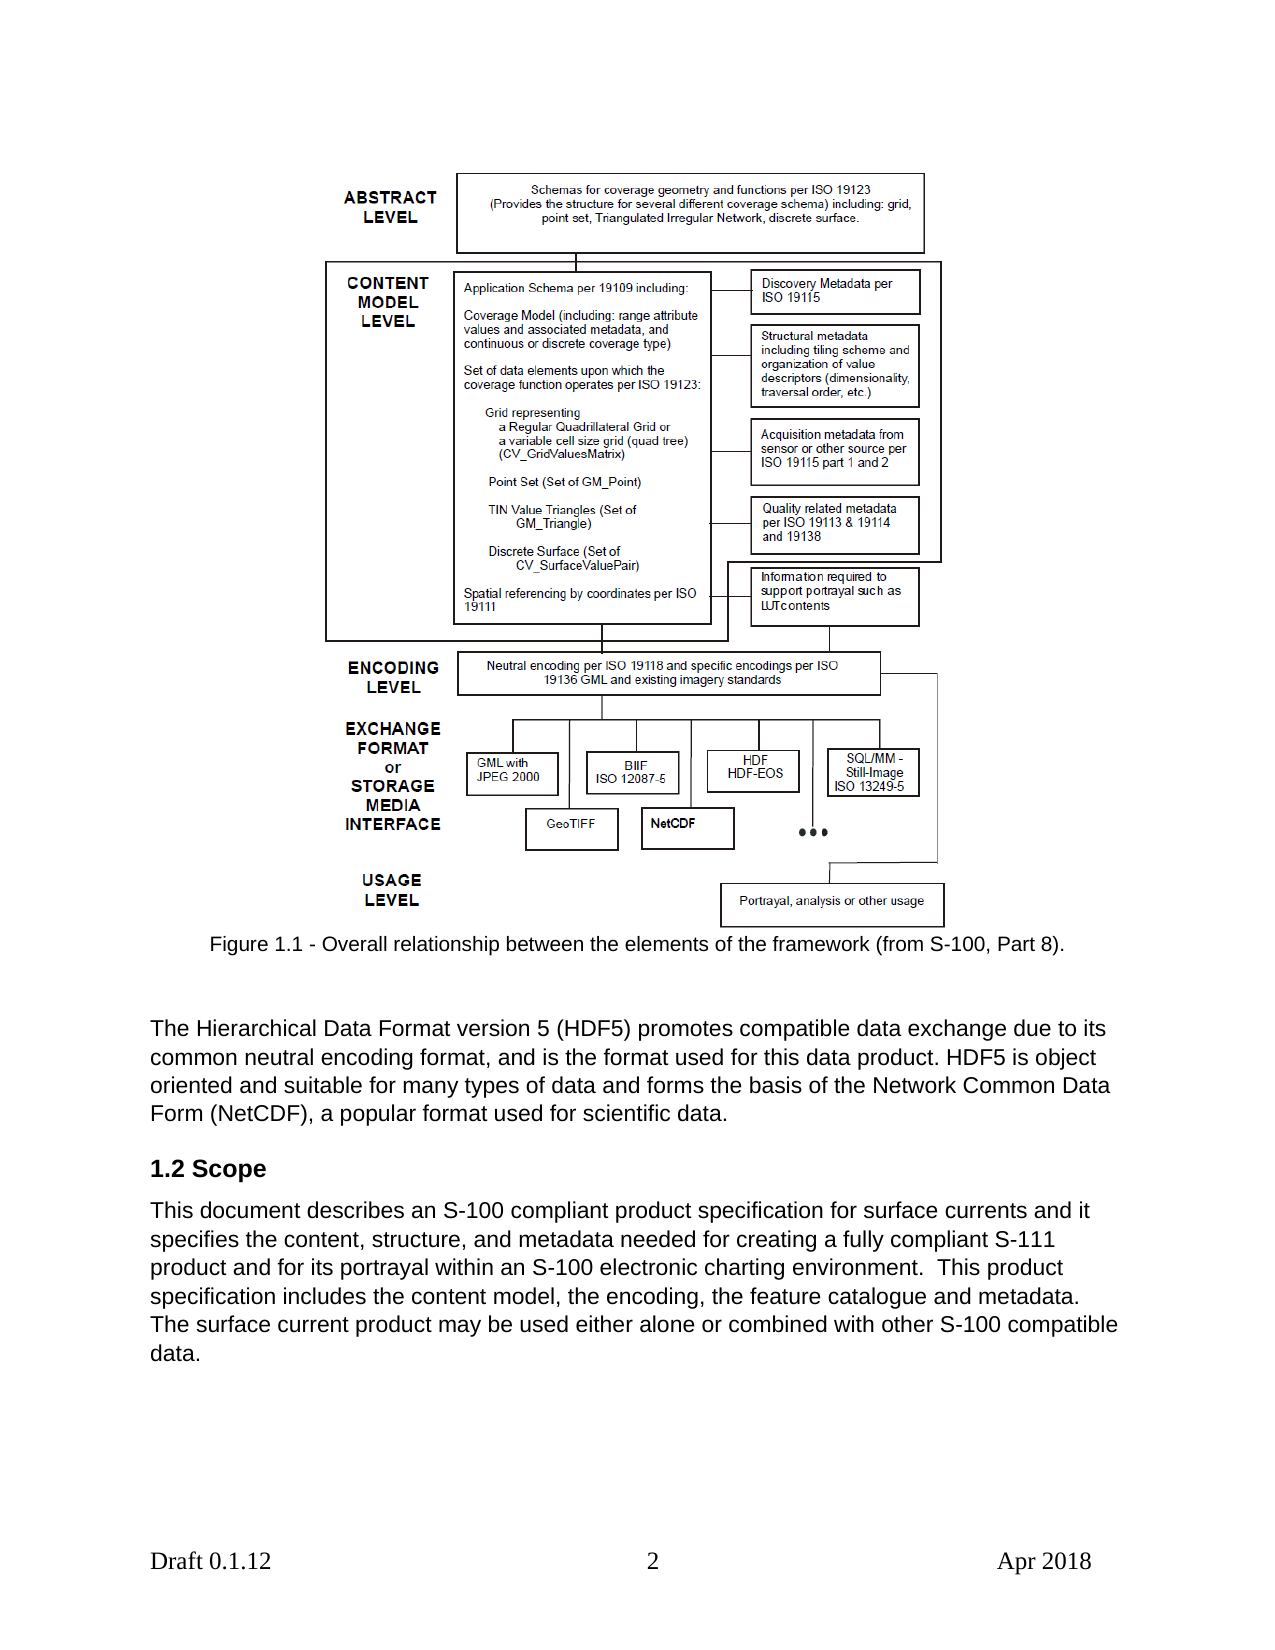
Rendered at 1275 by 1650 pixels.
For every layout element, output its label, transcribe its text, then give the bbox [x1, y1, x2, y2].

text The Hierarchical Data Format version 5 (HDF5) promotes compatible data exchange due to its common neutral encoding format, and is the format used for this data product. HDF5 is object oriented and suitable for many types of data and forms the basis of the Network Common Data Form (NetCDF), a popular format used for scientific data. [150, 1015, 1125, 1127]
text Figure 1.1 - Overall relationship between the elements of the framework (from S-100, Part 8). [150, 931, 1125, 955]
text This document describes an S-100 compliant product specification for surface currents and it specifies the content, structure, and metadata needed for creating a fully compliant S-111 product and for its portrayal within an S-100 electronic charting environment. This product specification includes the content model, the encoding, the feature catalogue and metadata. The surface current product may be used either alone or combined with other S-100 compatible data. [150, 1197, 1125, 1366]
picture [292, 150, 983, 931]
subtitle 1.2 Scope [150, 1154, 1125, 1183]
